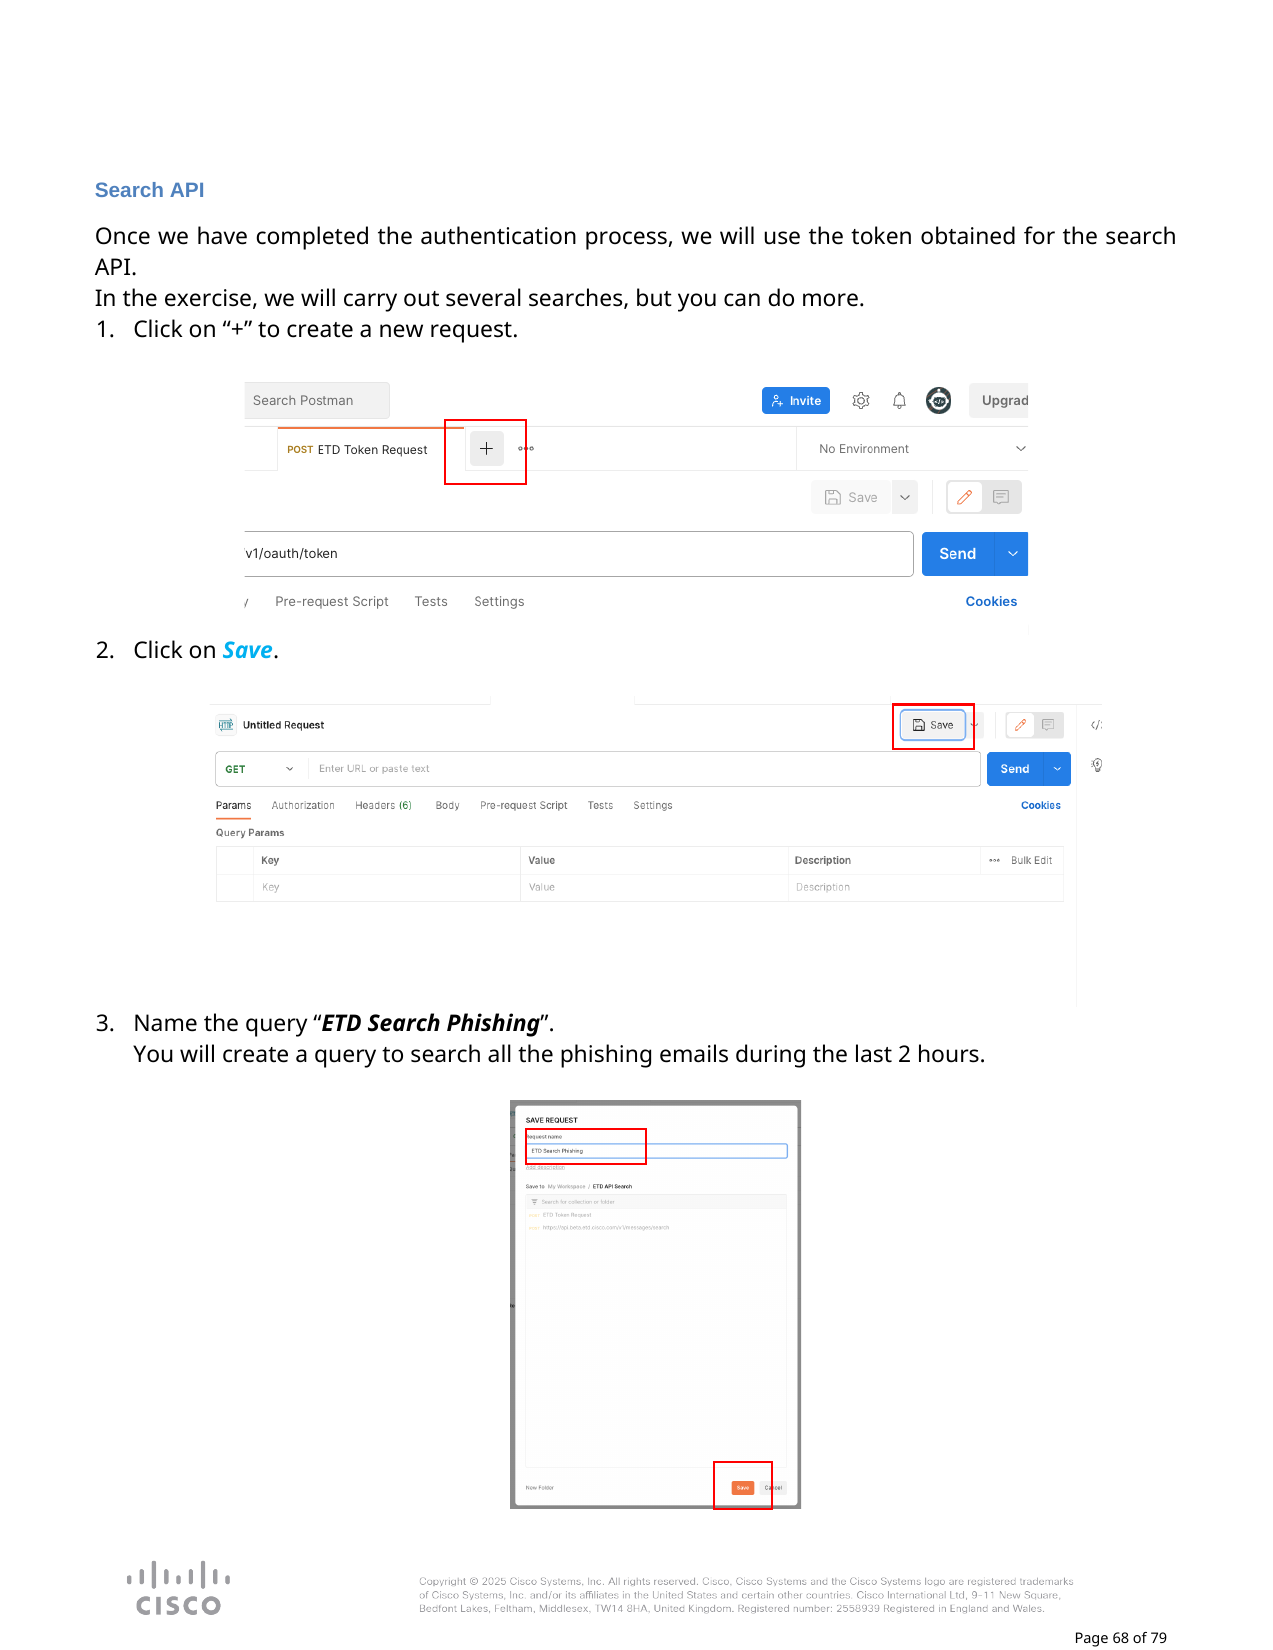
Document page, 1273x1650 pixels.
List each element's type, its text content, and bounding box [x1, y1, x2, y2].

text Once we have completed the authentication process, we will use the token obtained for the search API. [94, 220, 1178, 282]
picture [510, 1100, 802, 1509]
picture [209, 696, 1102, 1007]
list Click on Save. [96, 634, 1178, 666]
text In the exercise, we will carry out several searches, but you can do more. [94, 282, 1178, 313]
picture [244, 376, 1029, 635]
list Name the query “ETD Search Phishing”. [96, 1007, 1178, 1038]
picture [715, 1463, 771, 1508]
picture [121, 1554, 1079, 1617]
text You will create a query to search all the phishing emails during the last 2 hours. [133, 1038, 1178, 1069]
list Click on “+” to create a new request. [96, 313, 1178, 345]
subtitle Search API [94, 178, 1178, 202]
